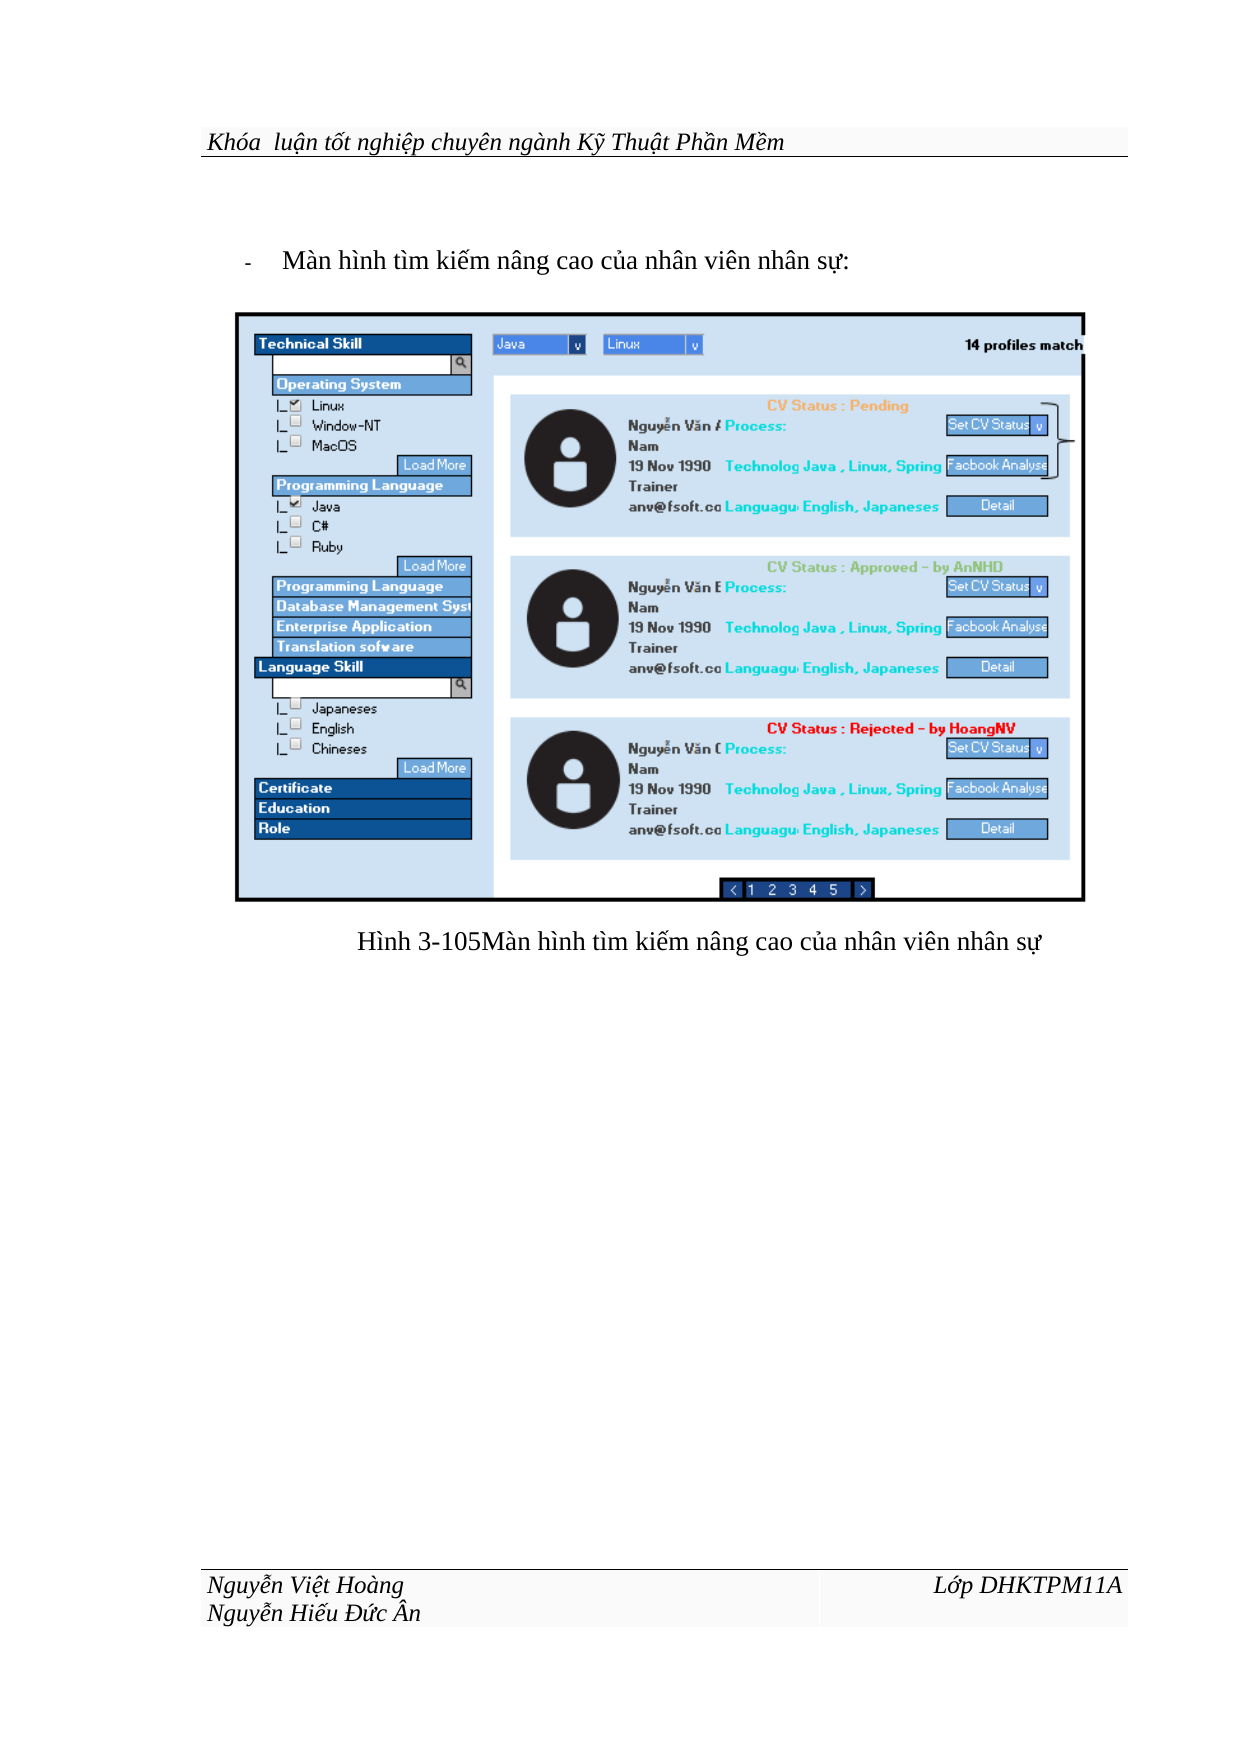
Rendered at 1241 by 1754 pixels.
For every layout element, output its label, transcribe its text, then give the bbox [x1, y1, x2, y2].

text Hình -Màn hình tìm kiếm nâng cao của nhân viên nhân sự [282, 925, 1122, 957]
list Màn hình tìm kiếm nâng cao của nhân viên nhân sự: [244, 244, 1122, 276]
picture [225, 303, 1093, 910]
